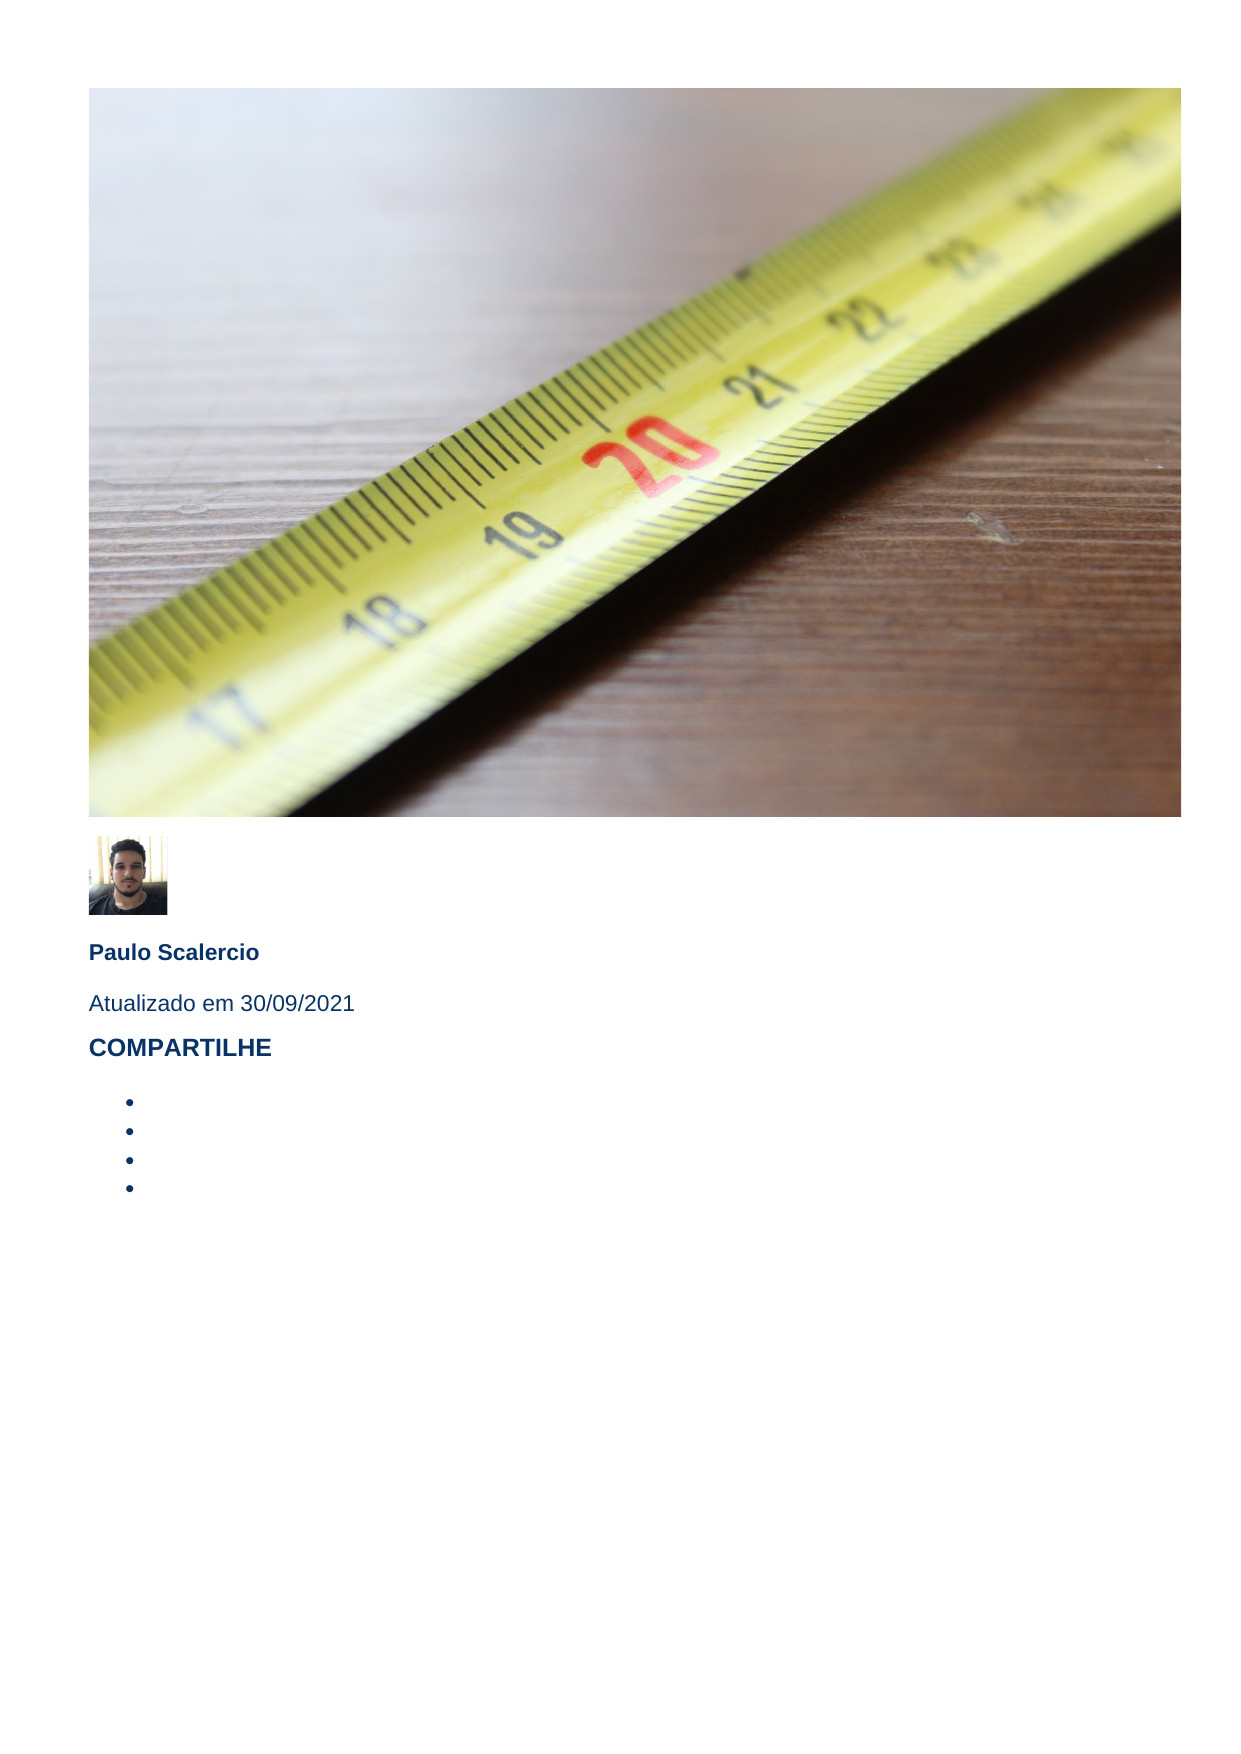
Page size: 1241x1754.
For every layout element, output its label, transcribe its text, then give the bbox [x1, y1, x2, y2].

text COMPARTILHE [89, 1033, 1181, 1062]
picture [88, 836, 168, 915]
text Paulo Scalercio [89, 931, 1181, 966]
text Atualizado em 30/09/2021 [89, 982, 1181, 1017]
picture [88, 88, 1182, 817]
